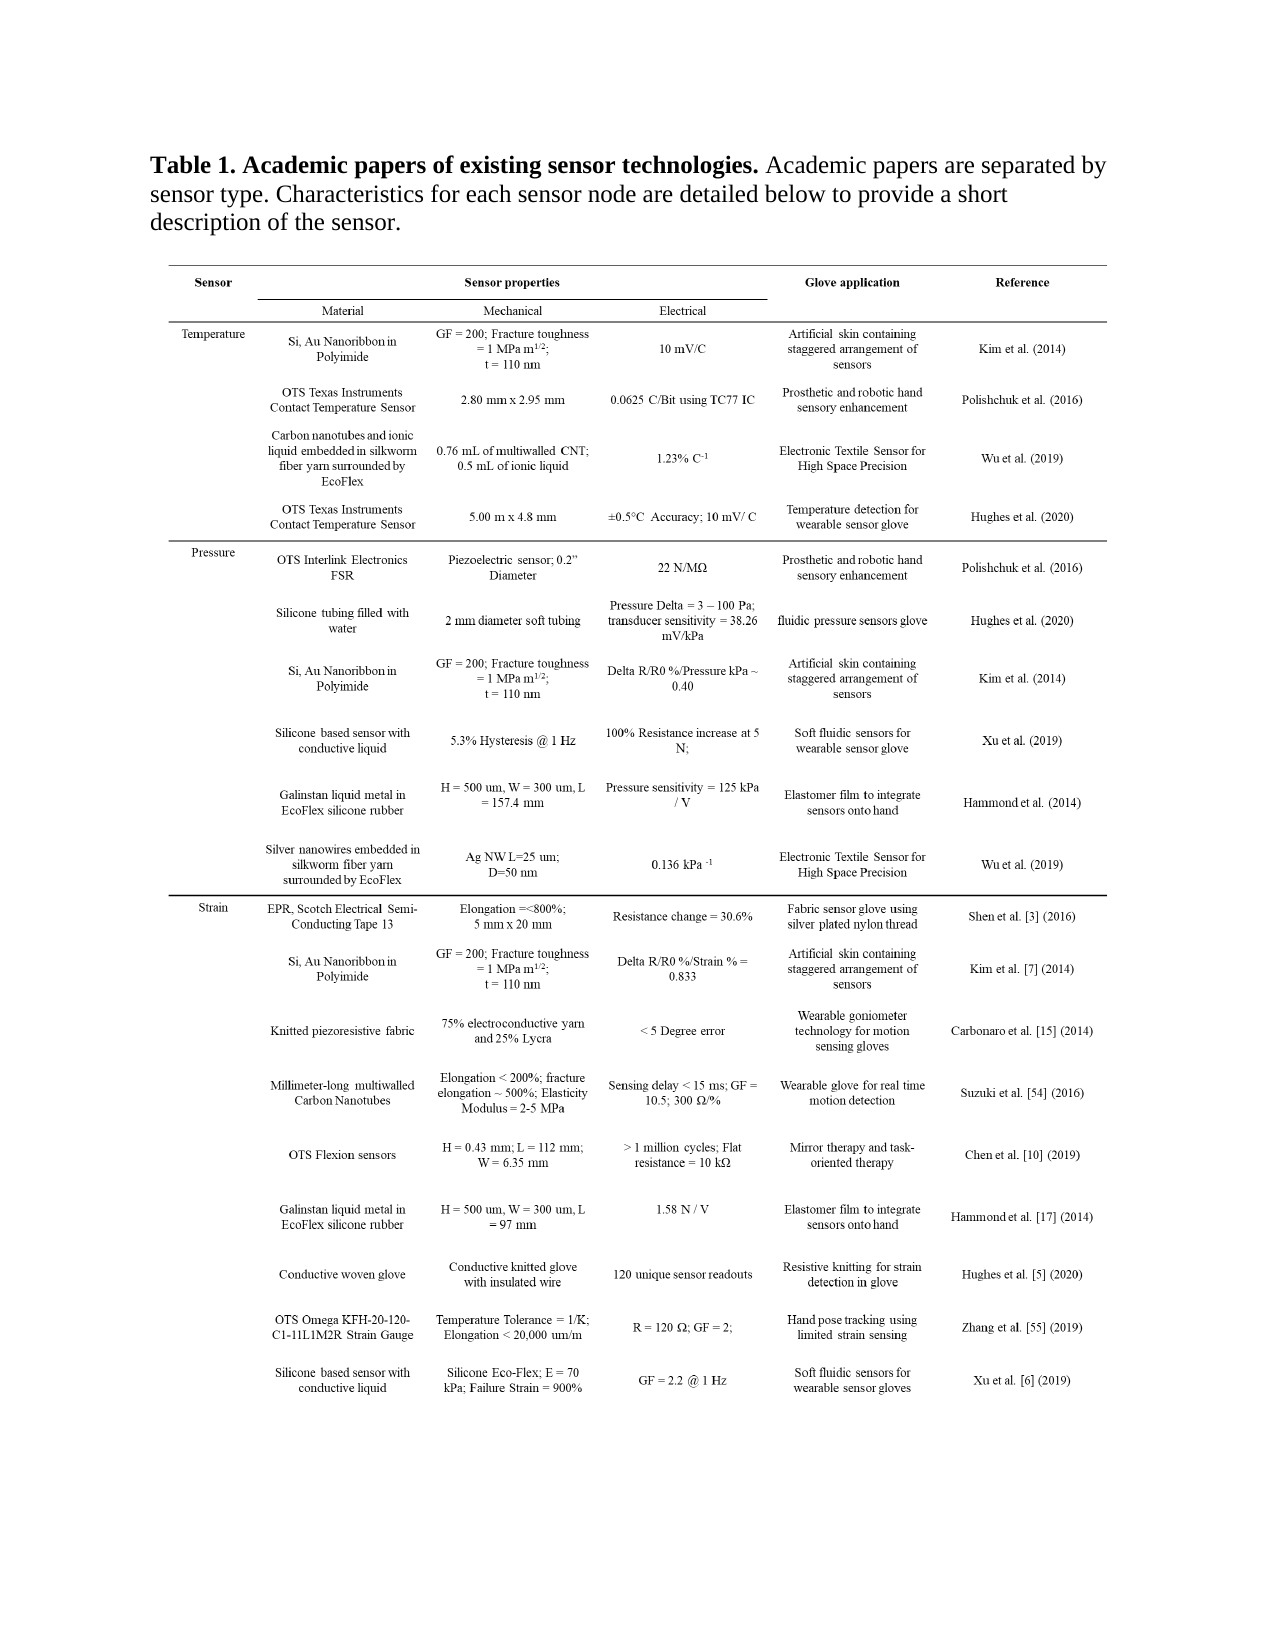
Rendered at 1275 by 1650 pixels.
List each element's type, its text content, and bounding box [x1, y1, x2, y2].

picture [168, 265, 1108, 1406]
text Table 1. Academic papers of existing sensor technologies. Academic papers are separated by sensor type. Characteristics for each sensor node are detailed below to provide a short description of the sensor. [150, 150, 1125, 236]
